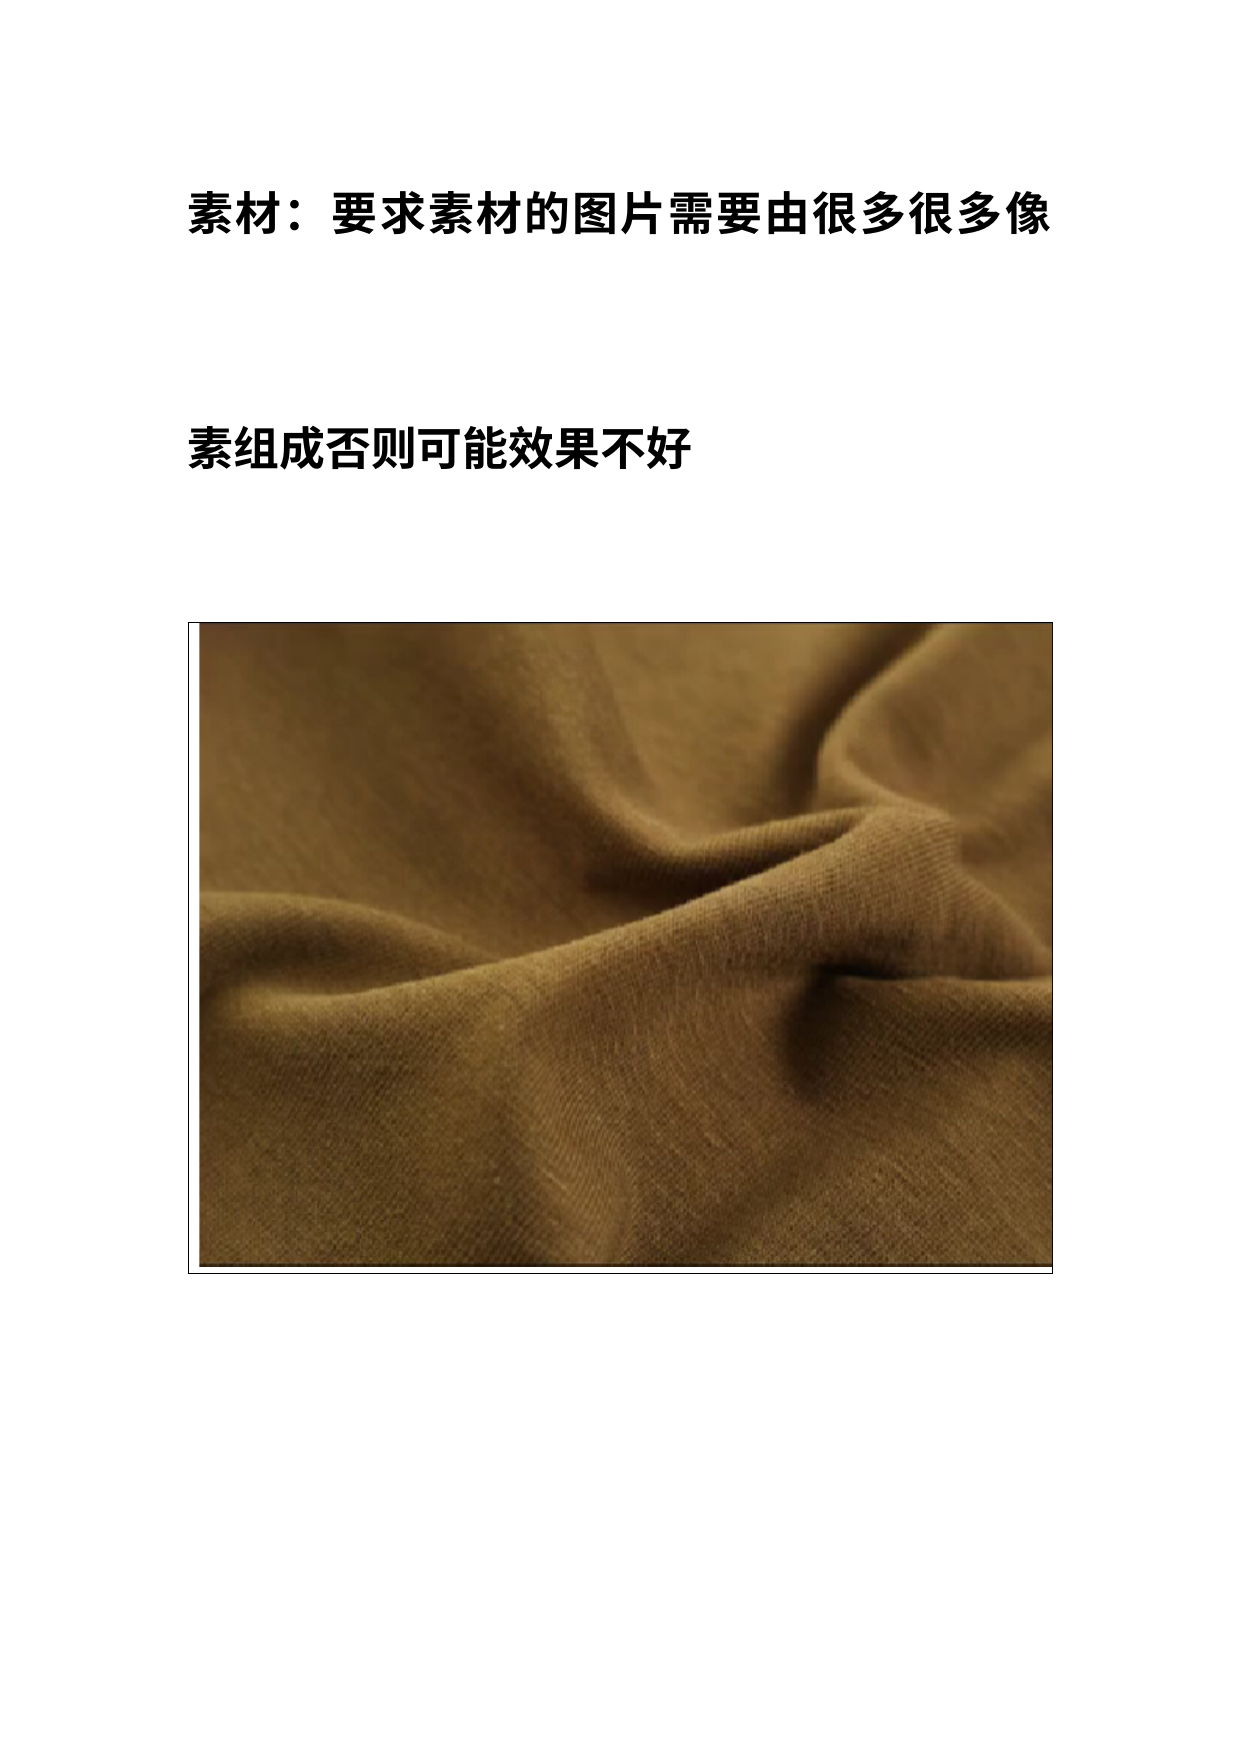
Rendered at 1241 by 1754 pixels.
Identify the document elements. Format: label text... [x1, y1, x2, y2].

picture [199, 623, 1053, 1267]
table_header [189, 623, 1052, 1273]
subtitle 素材：要求素材的图片需要由很多很多像素组成否则可能效果不好 [187, 162, 1053, 494]
